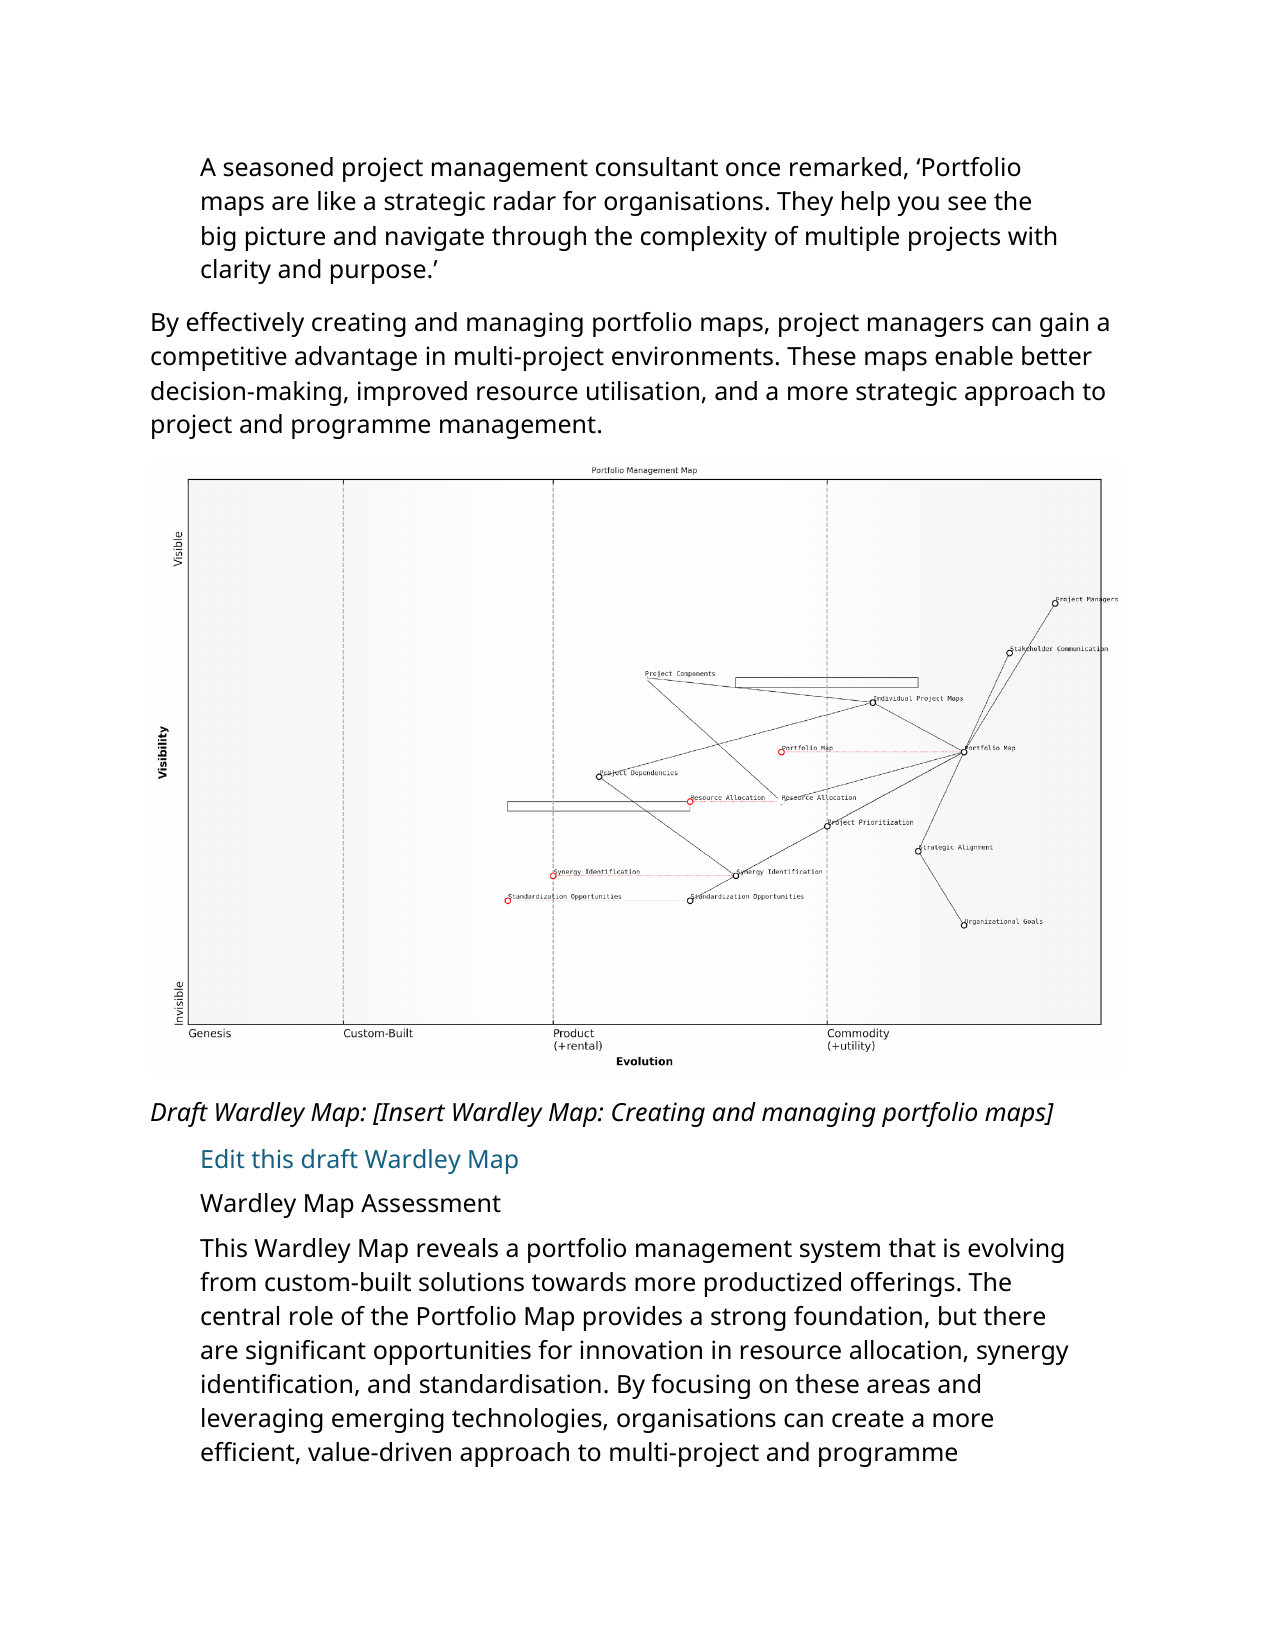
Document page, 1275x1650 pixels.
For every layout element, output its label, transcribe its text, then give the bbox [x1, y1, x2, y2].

text A seasoned project management consultant once remarked, ‘Portfolio maps are like a strategic radar for organisations. They help you see the big picture and navigate through the complexity of multiple projects with clarity and purpose.’ [200, 150, 1075, 286]
picture [150, 460, 1125, 1075]
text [200, 1231, 1075, 1469]
text Draft Wardley Map: [Insert Wardley Map: Creating and managing portfolio maps] [150, 1095, 1125, 1129]
text Wardley Map Assessment [200, 1186, 1075, 1220]
text By effectively creating and managing portfolio maps, project managers can gain a competitive advantage in multi-project environments. These maps enable better decision-making, improved resource utilisation, and a more strategic approach to project and programme management. [150, 305, 1125, 441]
text Edit this draft Wardley Map [200, 1142, 1075, 1176]
